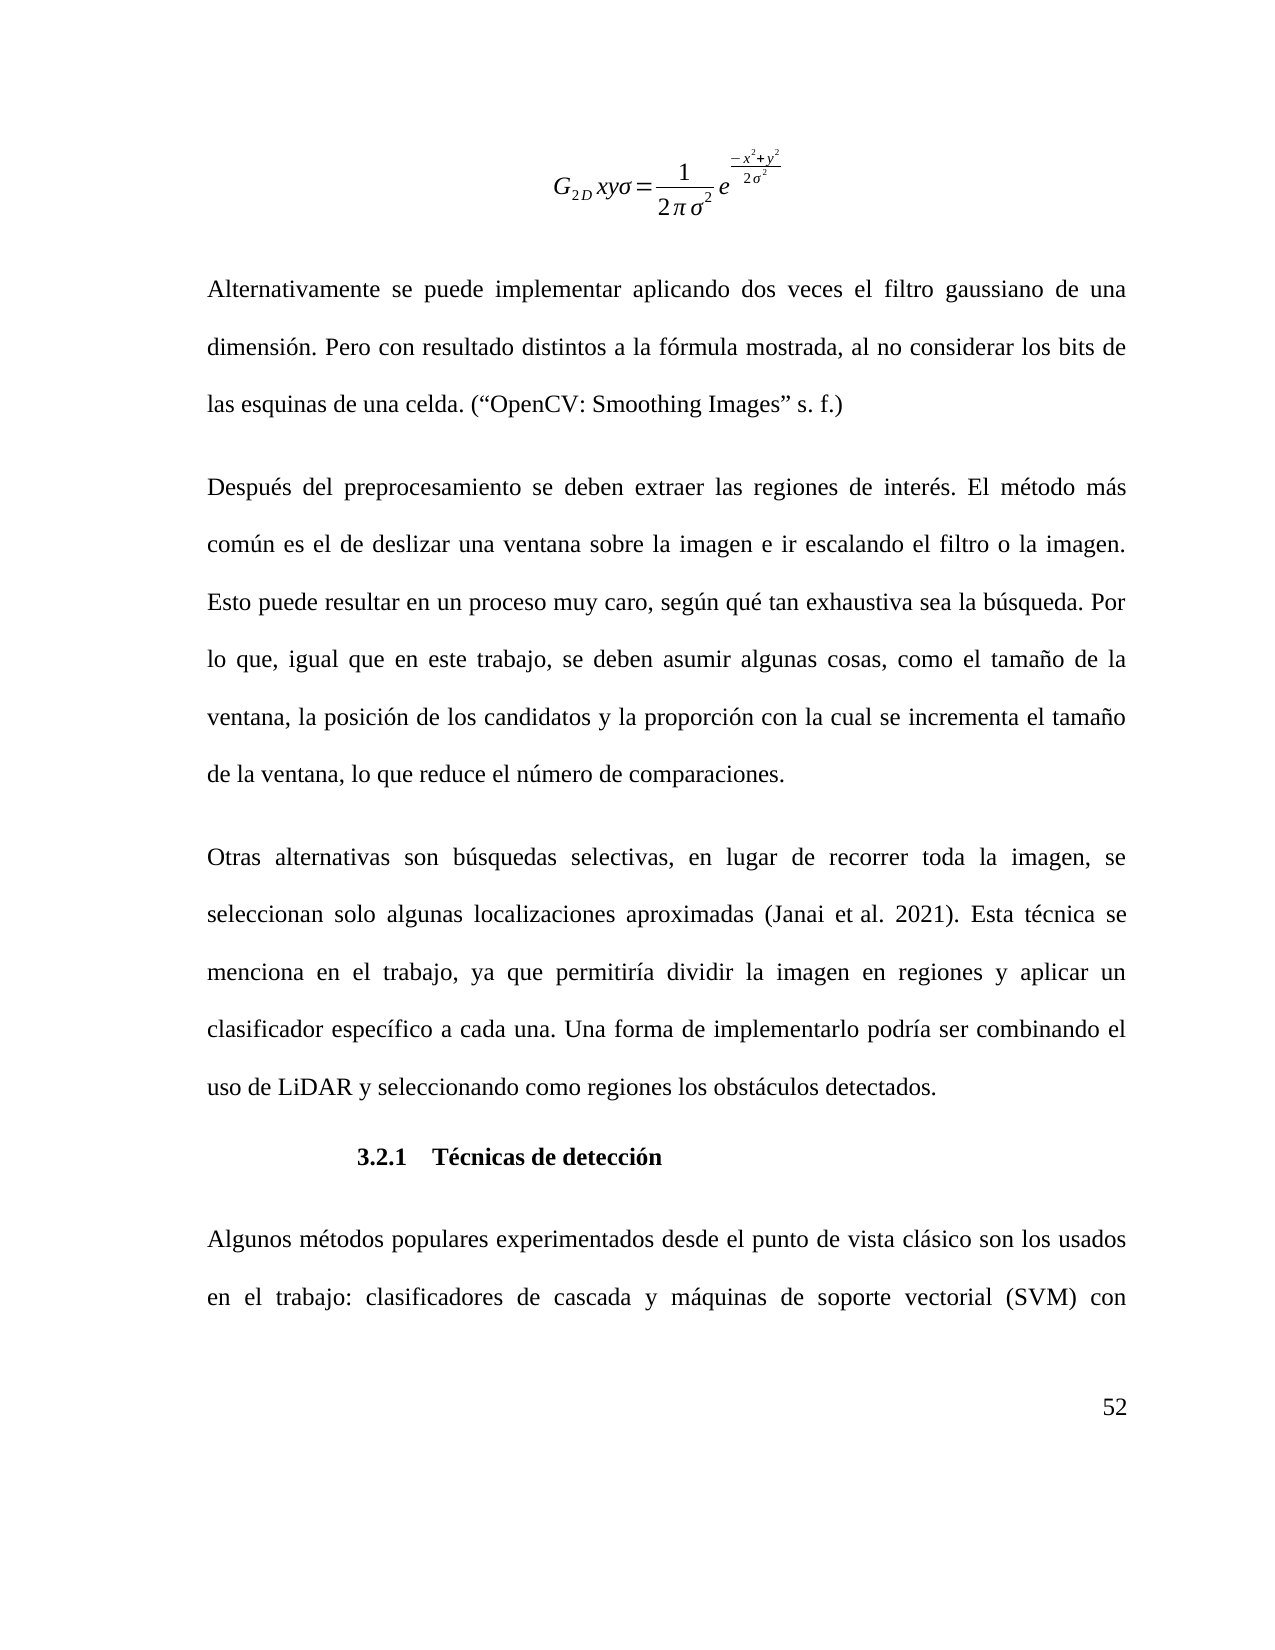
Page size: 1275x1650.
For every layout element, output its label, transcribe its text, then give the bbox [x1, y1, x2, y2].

subtitle Técnicas de detección [357, 1142, 1127, 1171]
text Otras alternativas son búsquedas selectivas, en lugar de recorrer toda la imagen, se seleccionan solo algunas localizaciones aproximadas (Janai et al. 2021). Esta técnica se menciona en el trabajo, ya que permitiría dividir la imagen en regiones y aplicar un clasificador específico a cada una. Una forma de implementarlo podría ser combinando el uso de LiDAR y seleccionando como regiones los obstáculos detectados. [207, 842, 1127, 1101]
text Alternativamente se puede implementar aplicando dos veces el filtro gaussiano de una dimensión. Pero con resultado distintos a la fórmula mostrada, al no considerar los bits de las esquinas de una celda. (“OpenCV: Smoothing Images” s. f.) [207, 274, 1127, 418]
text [207, 1224, 1127, 1311]
text Después del preprocesamiento se deben extraer las regiones de interés. El método más común es el de deslizar una ventana sobre la imagen e ir escalando el filtro o la imagen. Esto puede resultar en un proceso muy caro, según qué tan exhaustiva sea la búsqueda. Por lo que, igual que en este trabajo, se deben asumir algunas cosas, como el tamaño de la ventana, la posición de los candidatos y la proporción con la cual se incrementa el tamaño de la ventana, lo que reduce el número de comparaciones. [207, 472, 1127, 788]
